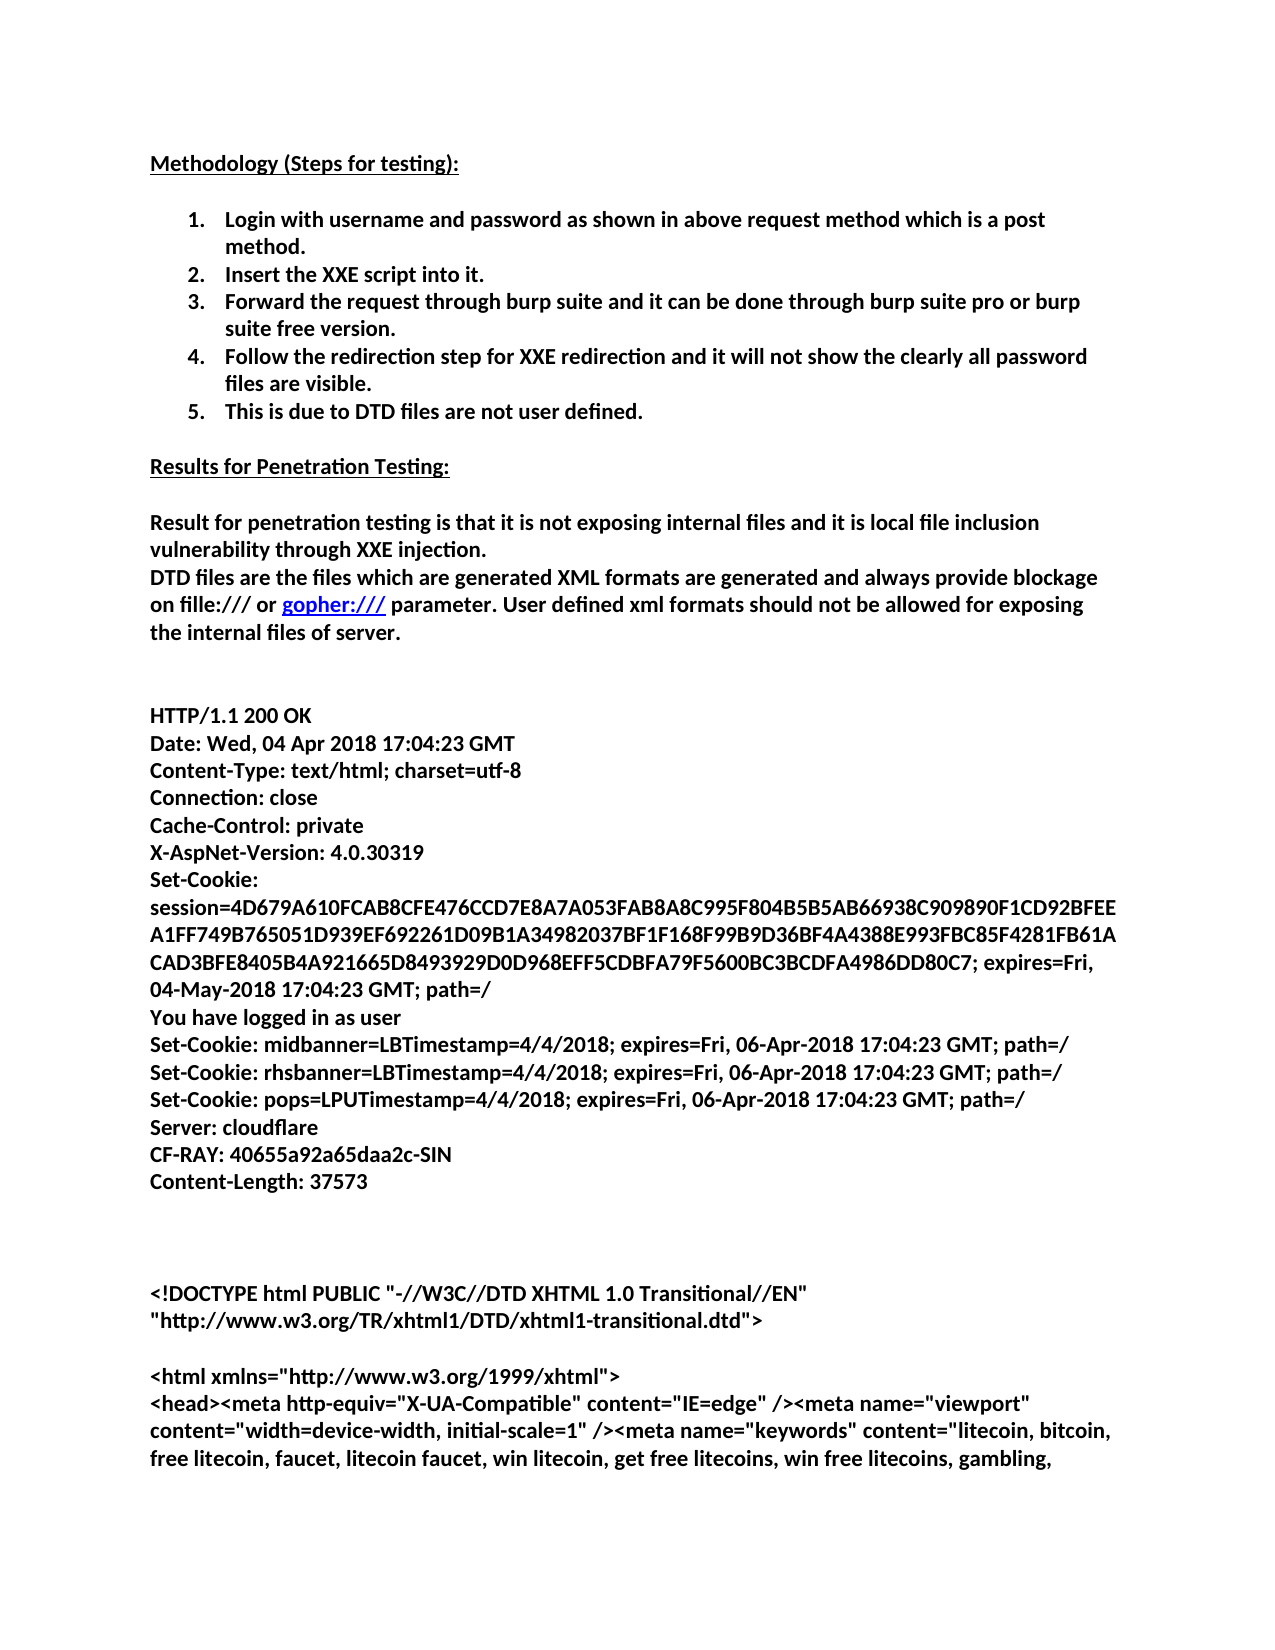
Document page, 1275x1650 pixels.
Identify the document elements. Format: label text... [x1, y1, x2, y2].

text HTTP/1.1 200 OK [150, 702, 1118, 729]
list Follow the redirection step for XXE redirection and it will not show the clearly all password files are visible. [187, 343, 1118, 397]
list Forward the request through burp suite and it can be done through burp suite pro or burp suite free version. [187, 288, 1118, 343]
text DTD files are the files which are generated XML formats are generated and always provide blockage on fille:/// or gopher:/// parameter. User defined xml formats should not be allowed for exposing the internal files of server. [150, 563, 1118, 646]
list Insert the XXE script into it. [187, 260, 1118, 288]
text X-AspNet-Version: 4.0.30319 [150, 839, 1118, 866]
text Methodology (Steps for testing): [150, 150, 1118, 177]
text Results for Penetration Testing: [150, 453, 1118, 480]
text Set-Cookie: midbanner=LBTimestamp=4/4/2018; expires=Fri, 06-Apr-2018 17:04:23 GMT; path=/ [150, 1031, 1118, 1058]
text Date: Wed, 04 Apr 2018 17:04:23 GMT [150, 729, 1118, 756]
list Login with username and password as shown in above request method which is a post method. [187, 205, 1118, 260]
text Server: cloudflare [150, 1113, 1118, 1140]
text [150, 1389, 1118, 1472]
text You have logged in as user [150, 1003, 1118, 1031]
text <html xmlns="http://www.w3.org/1999/xhtml"> [150, 1362, 1118, 1389]
text Content-Length: 37573 [150, 1168, 1118, 1195]
text Content-Type: text/html; charset=utf-8 [150, 756, 1118, 784]
text <!DOCTYPE html PUBLIC "-//W3C//DTD XHTML 1.0 Transitional//EN" "http://www.w3.org/TR/xhtml1/DTD/xhtml1-transitional.dtd"> [150, 1279, 1118, 1334]
text Set-Cookie: pops=LPUTimestamp=4/4/2018; expires=Fri, 06-Apr-2018 17:04:23 GMT; path=/ [150, 1086, 1118, 1113]
text Result for penetration testing is that it is not exposing internal files and it is local file inclusion vulnerability through XXE injection. [150, 508, 1118, 563]
list This is due to DTD files are not user defined. [187, 397, 1118, 425]
text Cache-Control: private [150, 811, 1118, 839]
text Connection: close [150, 784, 1118, 811]
text Set-Cookie: session=4D679A610FCAB8CFE476CCD7E8A7A053FAB8A8C995F804B5B5AB66938C909890F1CD92BFEEA1FF749B765051D939EF692261D09B1A34982037BF1F168F99B9D36BF4A4388E993FBC85F4281FB61ACAD3BFE8405B4A921665D8493929D0D968EFF5CDBFA79F5600BC3BCDFA4986DD80C7; expires=Fri, 04-May-2018 17:04:23 GMT; path=/ [150, 866, 1118, 1003]
text CF-RAY: 40655a92a65daa2c-SIN [150, 1140, 1118, 1168]
text Set-Cookie: rhsbanner=LBTimestamp=4/4/2018; expires=Fri, 06-Apr-2018 17:04:23 GMT; path=/ [150, 1058, 1118, 1086]
